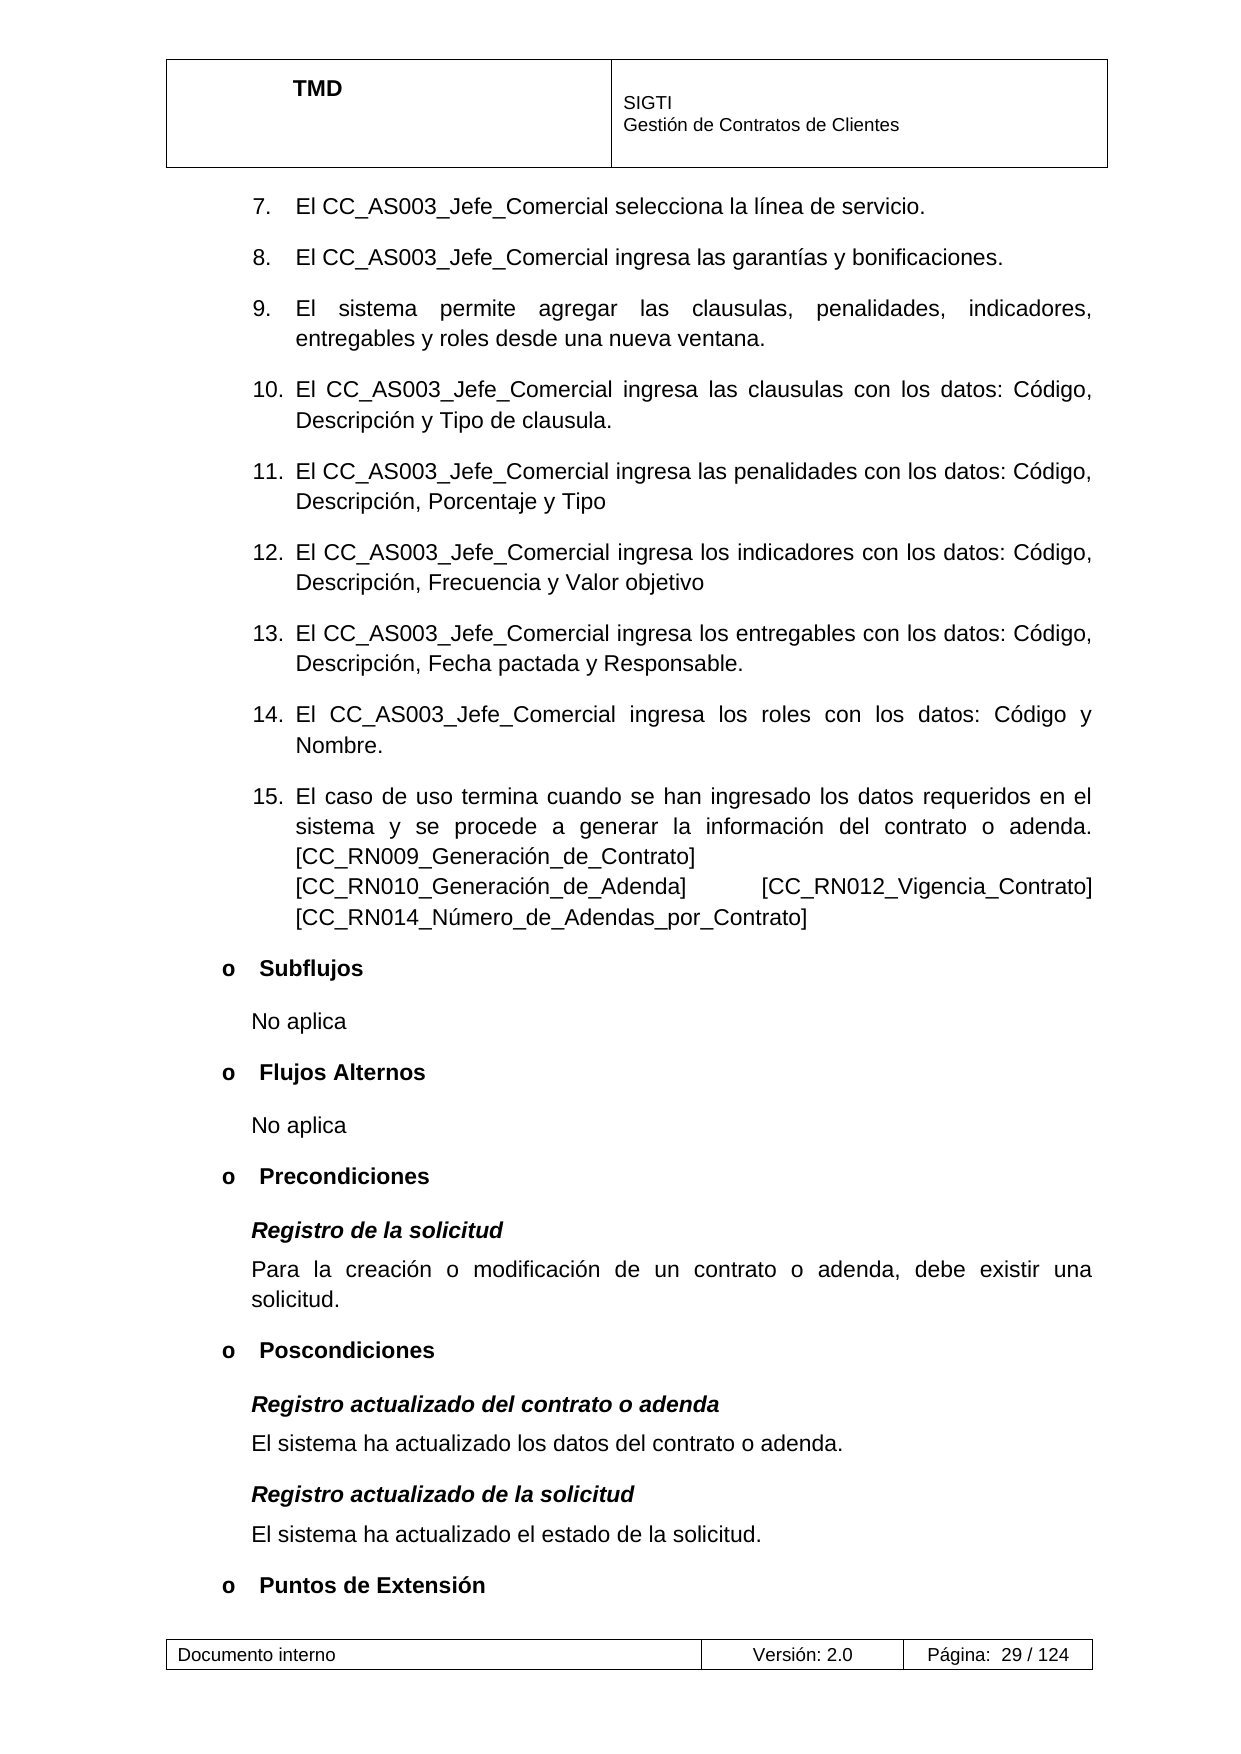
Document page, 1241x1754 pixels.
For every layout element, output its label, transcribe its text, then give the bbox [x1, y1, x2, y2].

list El sistema permite agregar las clausulas, penalidades, indicadores, entregables y roles desde una nueva ventana. [252, 295, 1092, 352]
list El CC_AS003_Jefe_Comercial selecciona la línea de servicio. [252, 193, 1092, 219]
list Precondiciones [222, 1163, 1092, 1192]
list El CC_AS003_Jefe_Comercial ingresa las clausulas con los datos: Código, Descripción y Tipo de clausula. [252, 376, 1092, 433]
list El CC_AS003_Jefe_Comercial ingresa los entregables con los datos: Código, Descripción, Fecha pactada y Responsable. [252, 620, 1092, 677]
list El CC_AS003_Jefe_Comercial ingresa las garantías y bonificaciones. [252, 244, 1092, 270]
list El sistema ha actualizado el estado de la solicitud. [251, 1521, 1092, 1547]
list Poscondiciones [222, 1337, 1092, 1366]
list Flujos Alternos [222, 1059, 1092, 1087]
list El caso de uso termina cuando se han ingresado los datos requeridos en el sistema y se procede a generar la información del contrato o adenda. [CC_RN009_Generación_de_Contrato] [CC_RN010_Generación_de_Adenda] [CC_RN012_Vigencia_Contrato] [CC_RN014_Número_de_Adendas_por_Contrato] [252, 783, 1092, 930]
list El CC_AS003_Jefe_Comercial ingresa las penalidades con los datos: Código, Descripción, Porcentaje y Tipo [252, 458, 1092, 514]
list El CC_AS003_Jefe_Comercial ingresa los roles con los datos: Código y Nombre. [252, 701, 1092, 758]
list Registro de la solicitud [251, 1217, 1092, 1243]
list No aplica [251, 1008, 1092, 1034]
list Para la creación o modificación de un contrato o adenda, debe existir una solicitud. [251, 1256, 1092, 1313]
list Puntos de Extensión [222, 1572, 1092, 1600]
list No aplica [251, 1112, 1092, 1138]
list Registro actualizado del contrato o adenda [251, 1391, 1092, 1417]
list El CC_AS003_Jefe_Comercial ingresa los indicadores con los datos: Código, Descripción, Frecuencia y Valor objetivo [252, 539, 1092, 595]
list Registro actualizado de la solicitud [251, 1481, 1092, 1507]
list Subflujos [222, 954, 1092, 983]
list El sistema ha actualizado los datos del contrato o adenda. [251, 1430, 1092, 1456]
